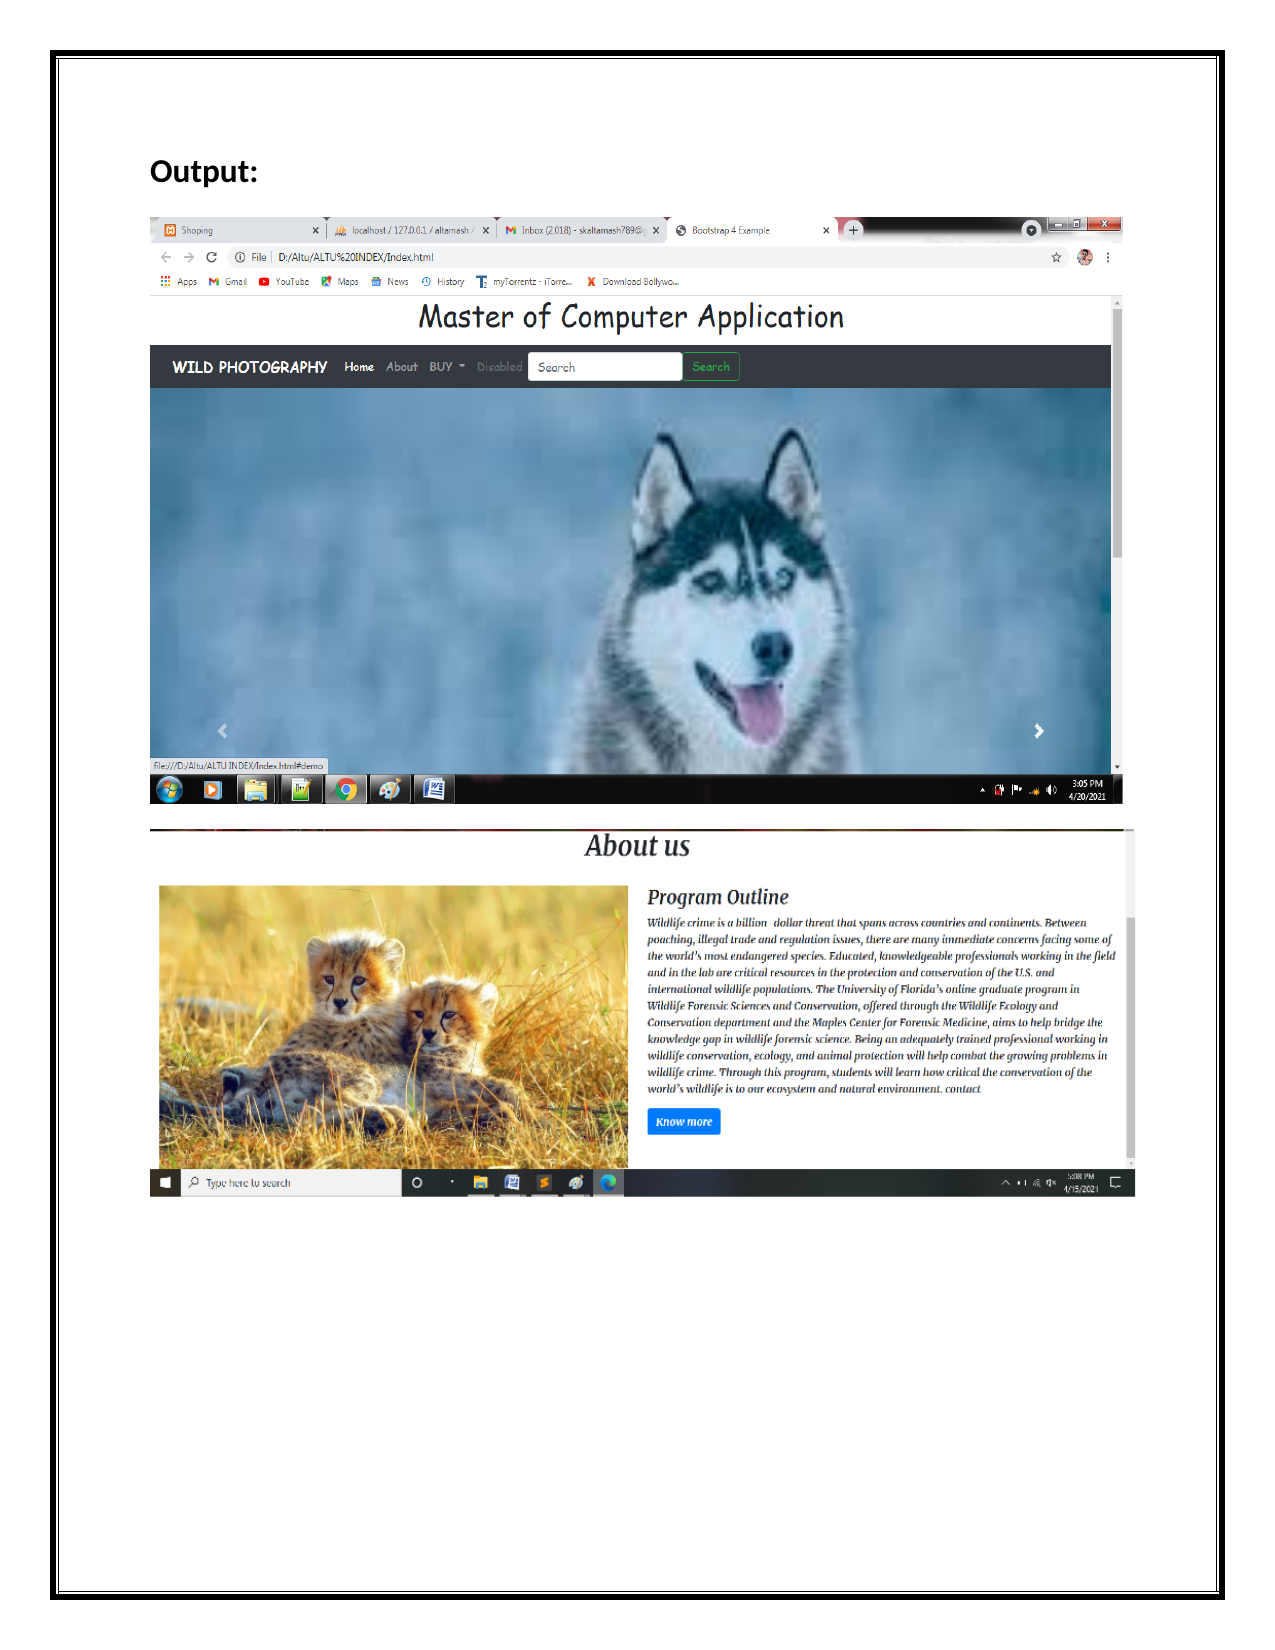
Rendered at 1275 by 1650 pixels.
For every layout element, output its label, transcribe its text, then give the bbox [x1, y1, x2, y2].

picture [150, 829, 1135, 1199]
picture [150, 217, 1123, 804]
text Output: [150, 150, 1125, 191]
